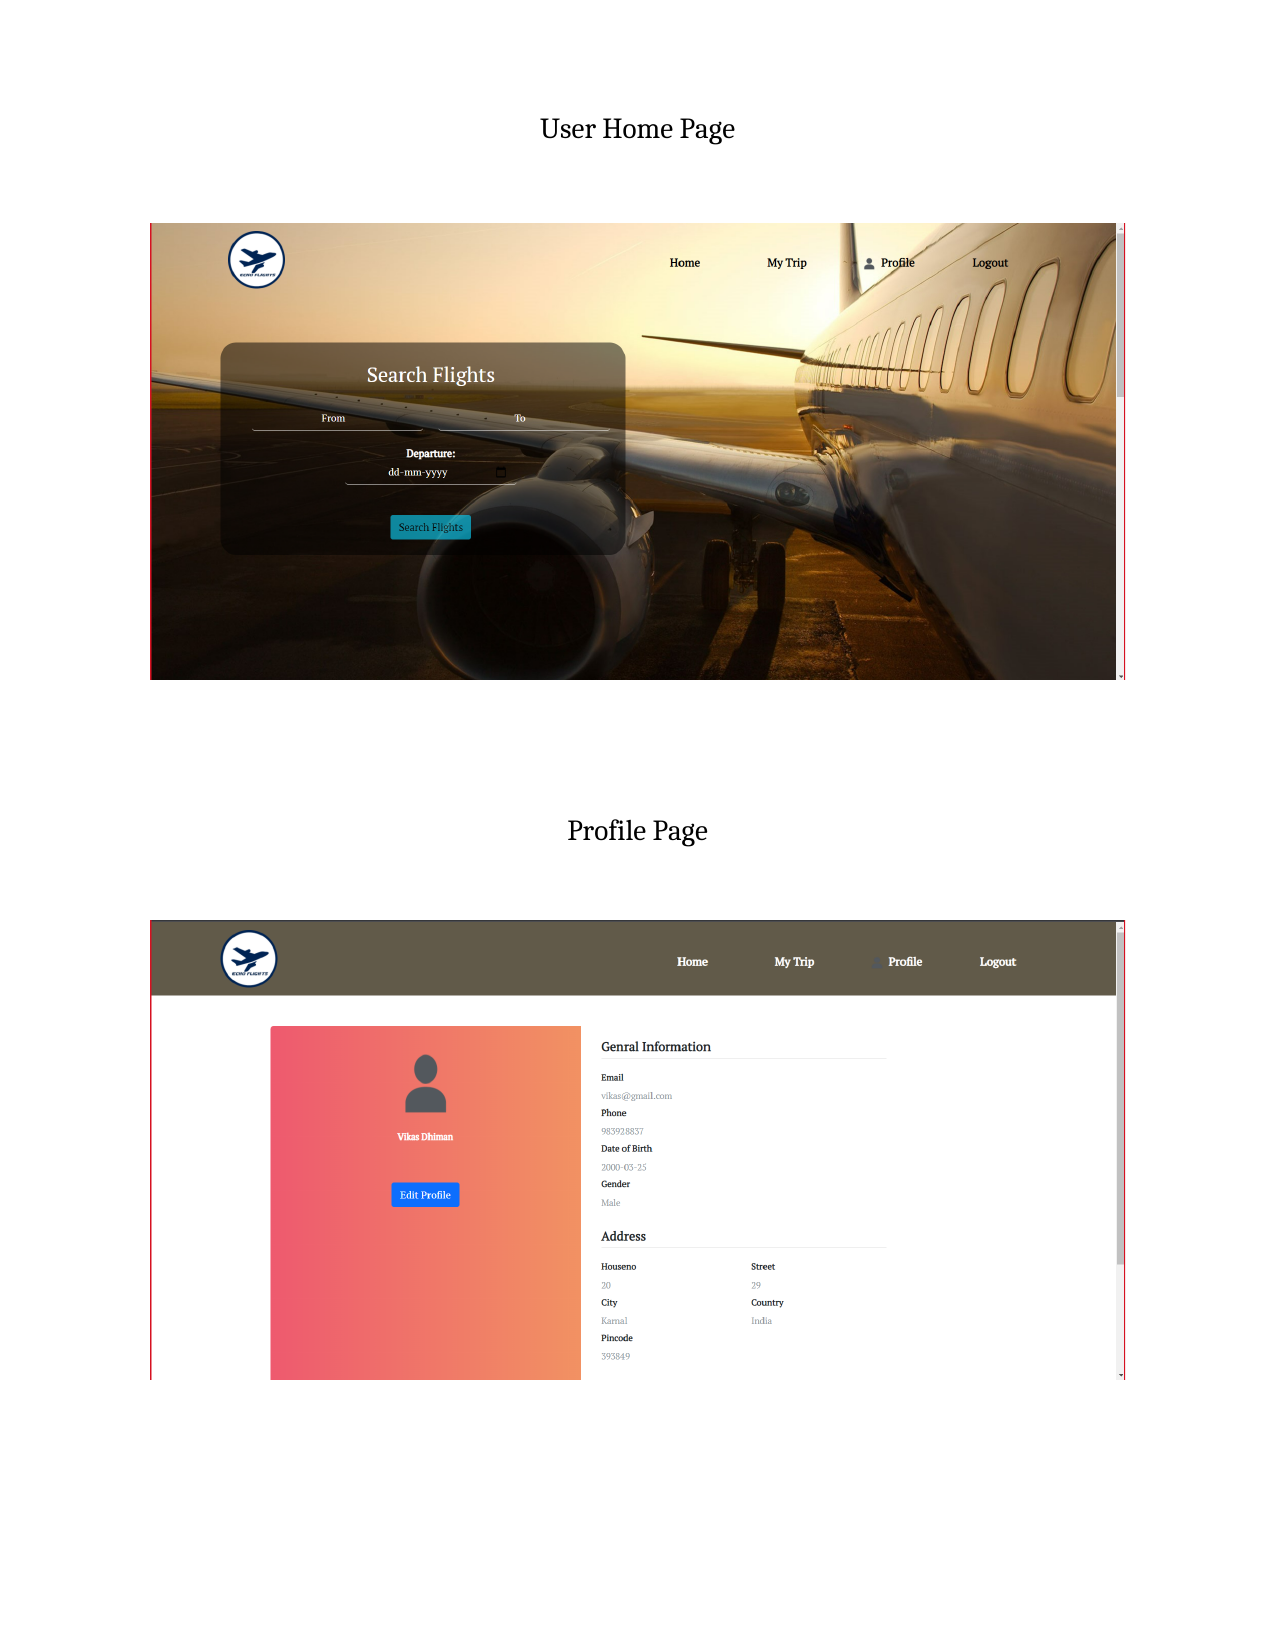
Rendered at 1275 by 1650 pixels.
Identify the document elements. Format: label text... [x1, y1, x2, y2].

text User Home Page [150, 112, 1125, 146]
picture [150, 223, 1125, 680]
picture [150, 920, 1125, 1380]
text Profile Page [150, 814, 1125, 848]
